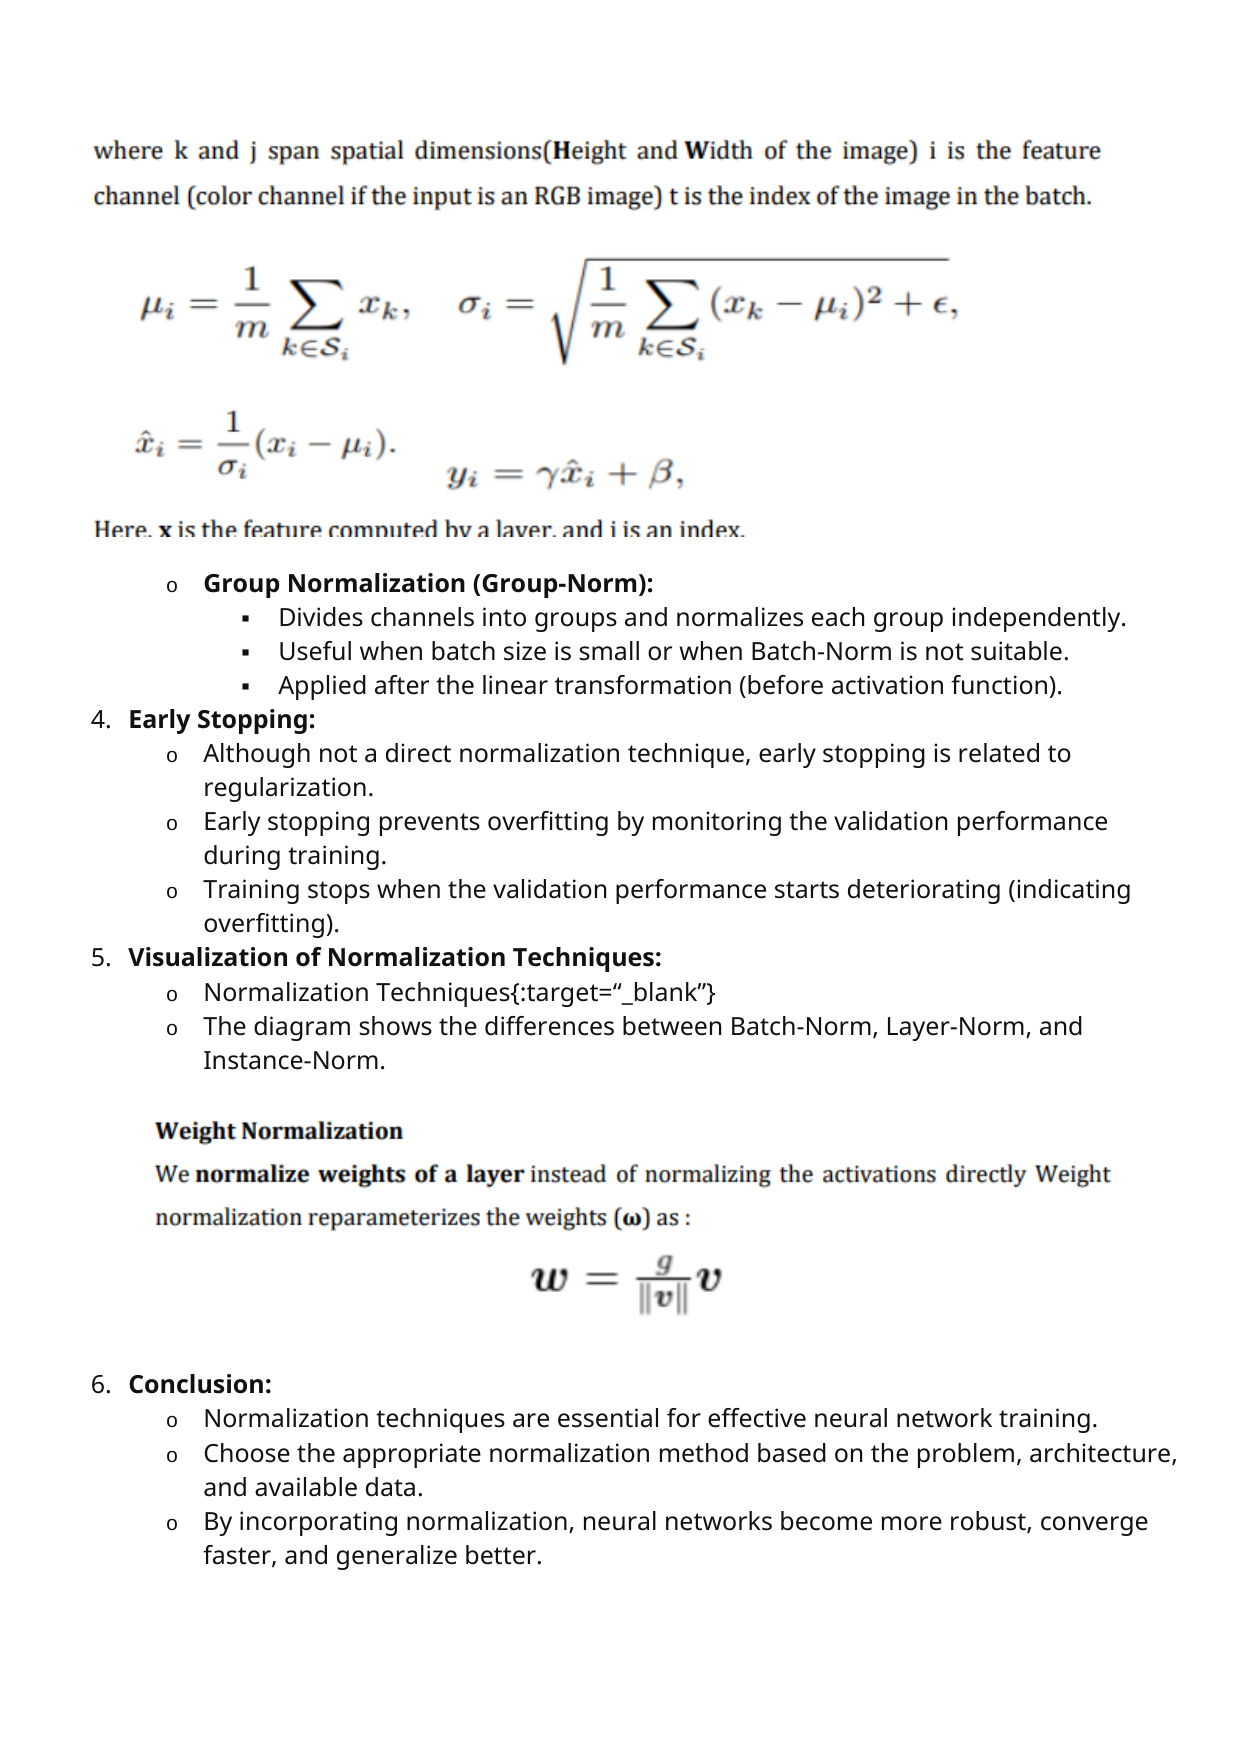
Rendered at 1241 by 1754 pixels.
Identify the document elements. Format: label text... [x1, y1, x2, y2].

list Training stops when the validation performance starts deteriorating (indicating overfitting). [166, 872, 1187, 940]
list By incorporating normalization, neural networks become more robust, converge faster, and generalize better. [166, 1503, 1187, 1571]
list Although not a direct normalization technique, early stopping is related to regularization. [166, 736, 1187, 804]
list Early Stopping: [91, 702, 1187, 736]
list Applied after the linear transformation (before activation function). [241, 668, 1187, 702]
list The diagram shows the differences between Batch-Norm, Layer-Norm, and Instance-Norm. [166, 1008, 1187, 1076]
list Group Normalization (Group-Norm): [166, 565, 1187, 599]
picture [53, 1105, 1188, 1338]
list Early stopping prevents overfitting by monitoring the validation performance during training. [166, 804, 1187, 872]
list Normalization techniques are essential for effective neural network training. [166, 1401, 1187, 1435]
list Conclusion: [91, 1367, 1187, 1401]
list Useful when batch size is small or when Batch-Norm is not suitable. [241, 633, 1187, 668]
list Visualization of Normalization Techniques: [91, 940, 1187, 974]
list Normalization Techniques{:target=“_blank”} [166, 974, 1187, 1008]
list Divides channels into groups and normalizes each group independently. [241, 599, 1187, 633]
picture [53, 101, 1155, 537]
list Choose the appropriate normalization method based on the problem, architecture, and available data. [166, 1435, 1187, 1503]
